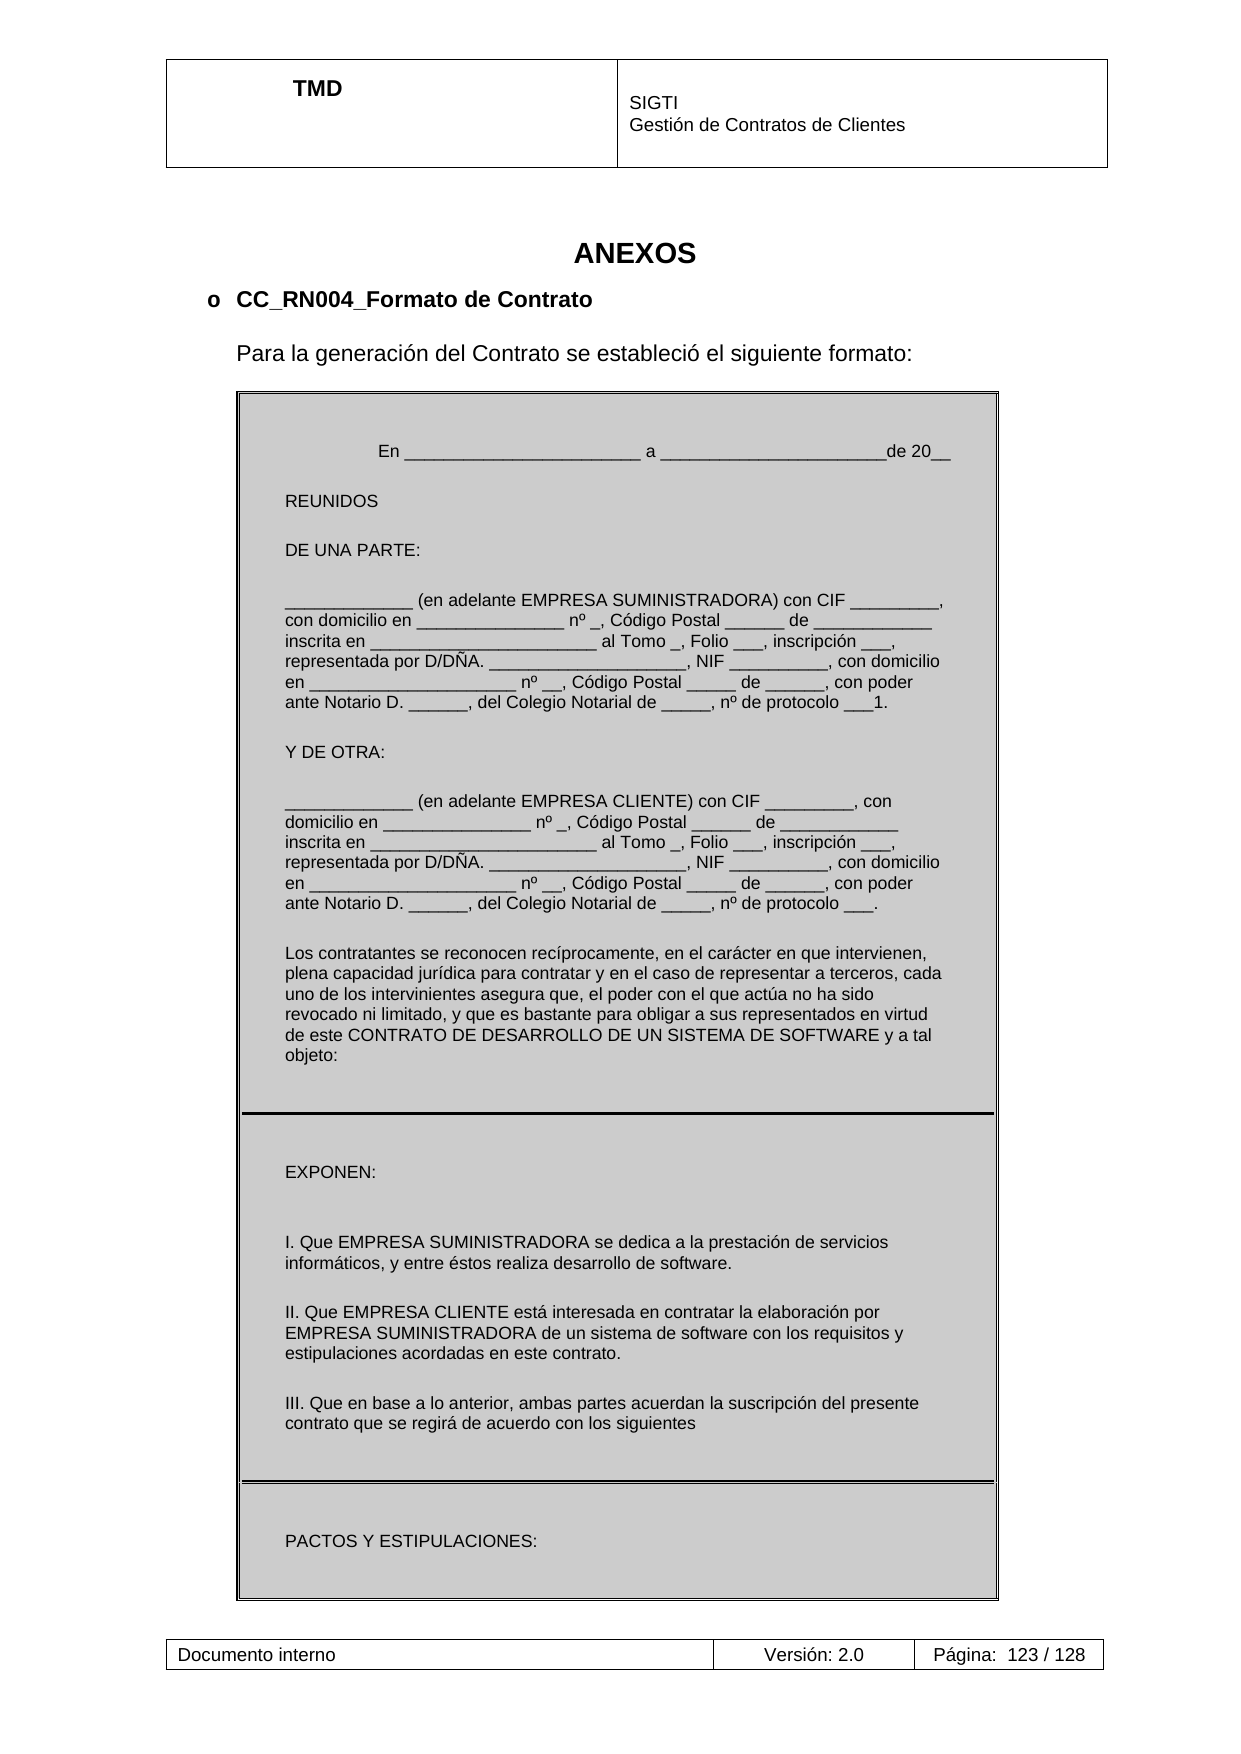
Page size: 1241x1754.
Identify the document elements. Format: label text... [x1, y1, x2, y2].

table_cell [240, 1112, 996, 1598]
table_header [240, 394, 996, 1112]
list CC_RN004_Formato de Contrato [207, 286, 1092, 315]
text Para la generación del Contrato se estableció el siguiente formato: [236, 340, 1092, 366]
subtitle ANEXOS [177, 236, 1092, 270]
